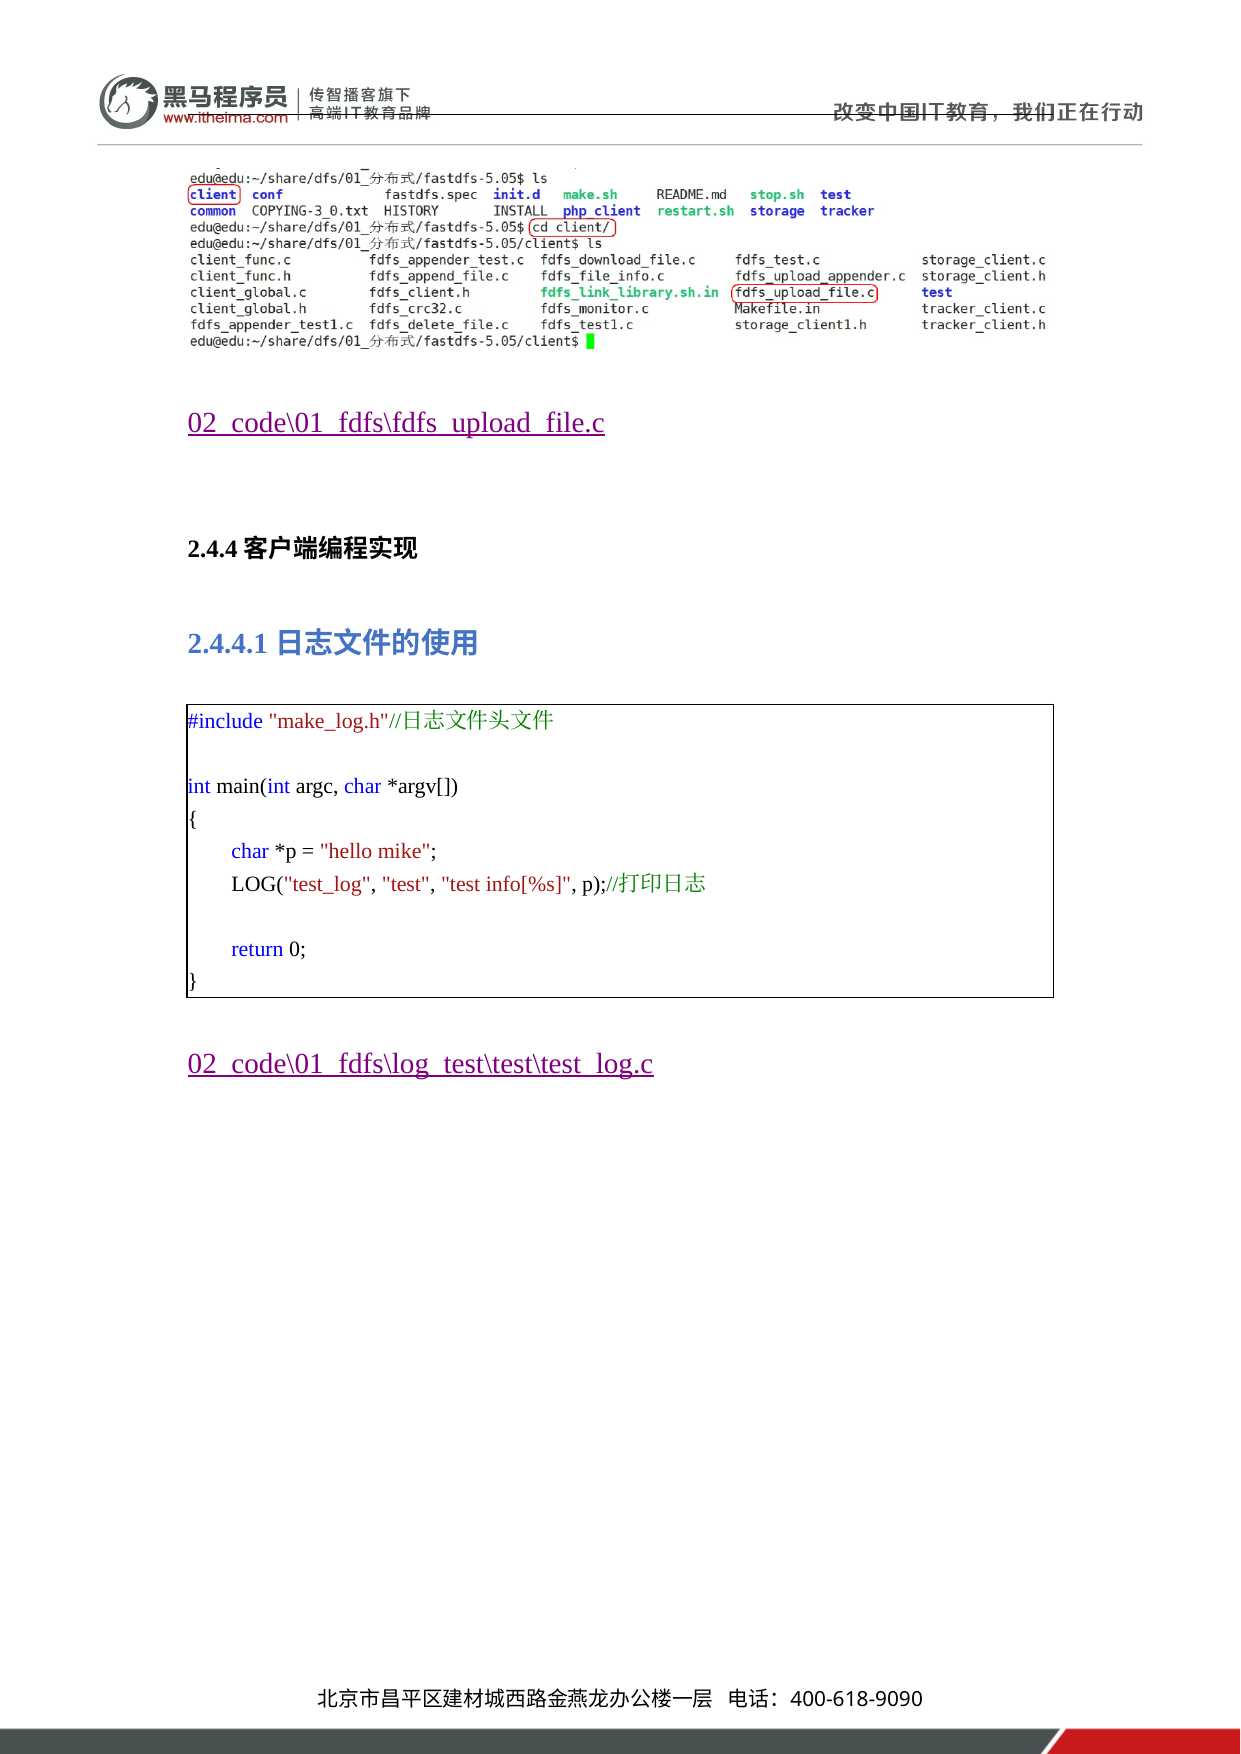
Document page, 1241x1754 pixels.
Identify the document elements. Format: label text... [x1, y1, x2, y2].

text 2.4.4.1 日志文件的使用 [187, 608, 1053, 673]
text #include "make_log.h"//日志文件头文件 [188, 705, 1053, 737]
text char *p = "hello mike"; [188, 834, 1053, 867]
subtitle 2.4.4 客户端编程实现 [187, 514, 1053, 579]
picture [0, 3, 1241, 153]
text int main(int argc, char *argv[]) [188, 769, 1053, 802]
text { [188, 802, 1053, 834]
picture [0, 1669, 1241, 1754]
text 02_code\01_fdfs\log_test\test\test_log.c [187, 1031, 1053, 1096]
text return 0; [188, 932, 1053, 963]
text } [188, 963, 1053, 997]
picture [187, 168, 1052, 351]
text LOG("test_log", "test", "test info[%s]", p);//打印日志 [188, 867, 1053, 899]
text 02_code\01_fdfs\fdfs_upload_file.c [187, 389, 1053, 454]
